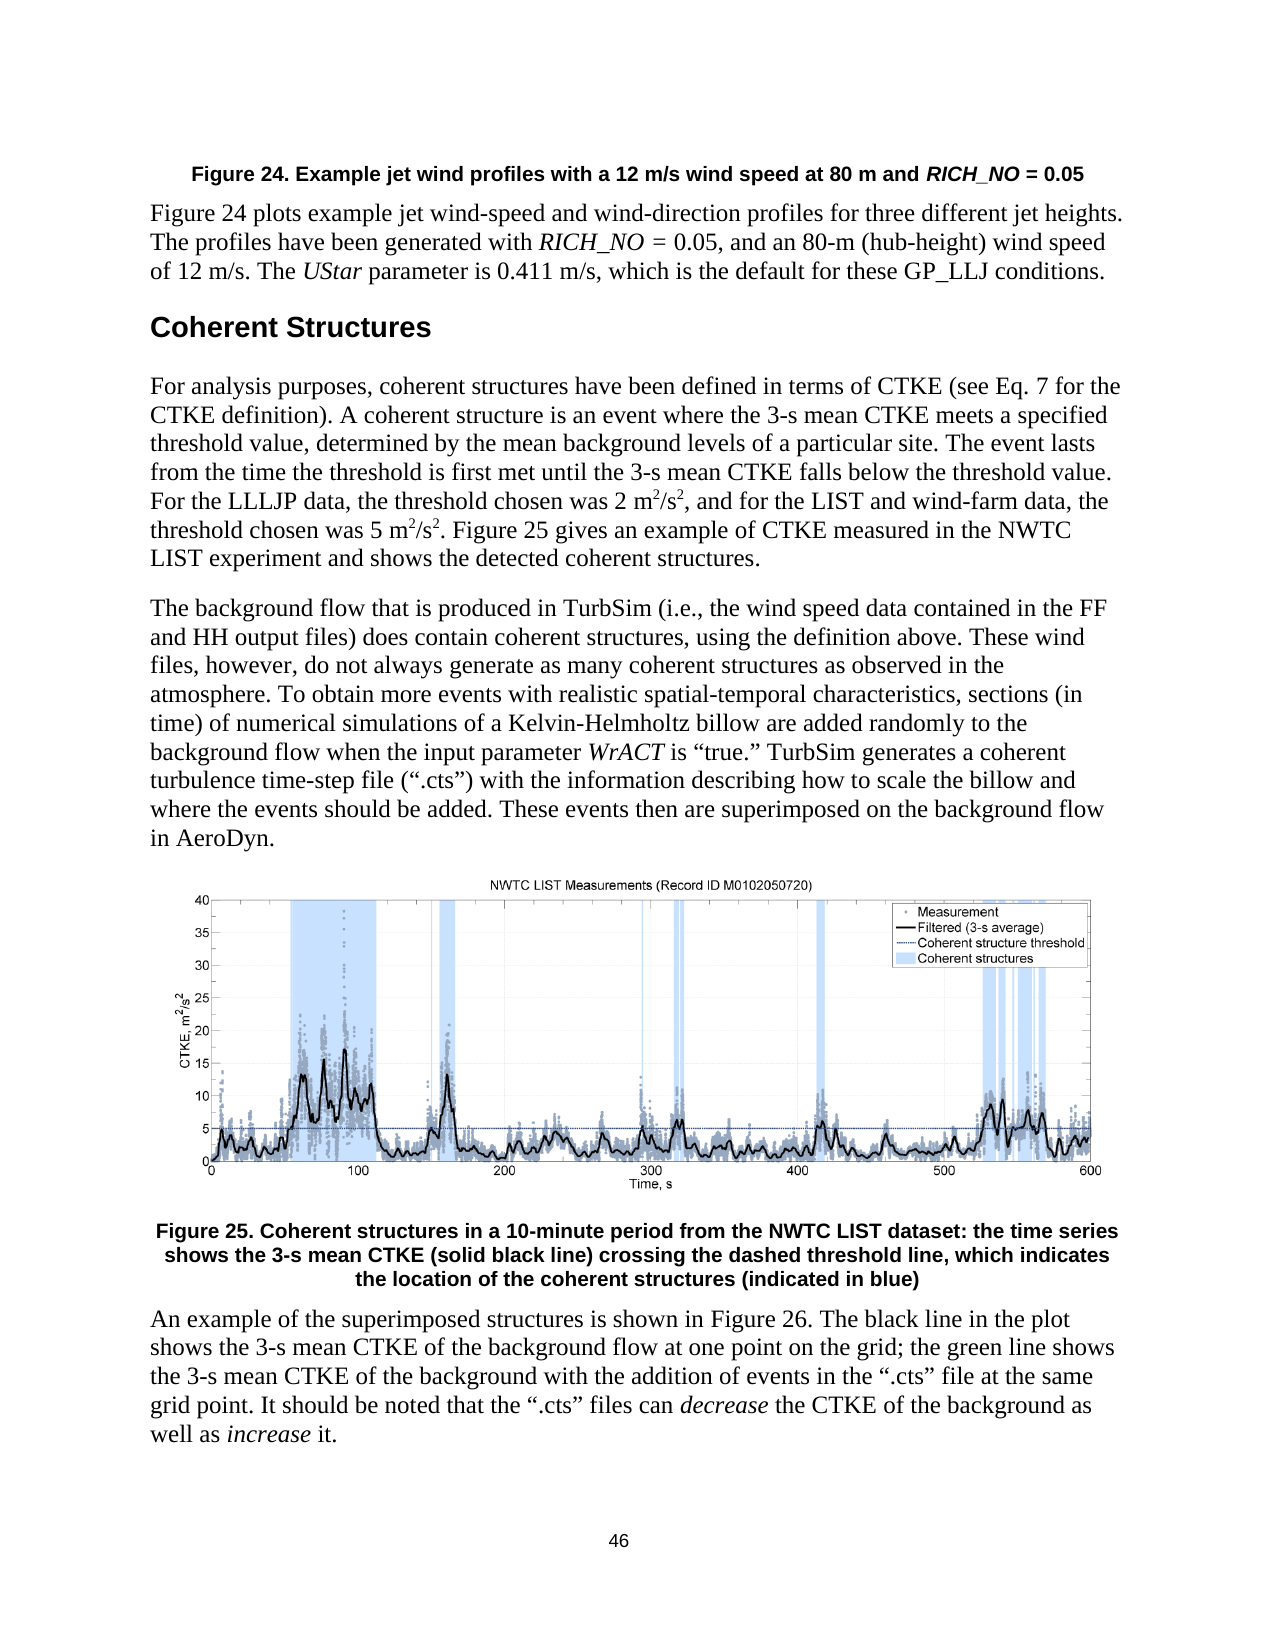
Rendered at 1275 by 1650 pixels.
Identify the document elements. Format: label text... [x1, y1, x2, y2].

text Figure 24 plots example jet wind-speed and wind-direction profiles for three different jet heights. The profiles have been generated with RICH_NO = 0.05, and an 80-m (hub-height) wind speed of 12 m/s. The UStar parameter is 0.411 m/s, which is the default for these GP_LLJ conditions. [150, 198, 1125, 284]
picture [168, 872, 1107, 1199]
text The background flow that is produced in TurbSim (i.e., the wind speed data contained in the FF and HH output files) does contain coherent structures, using the definition above. These wind files, however, do not always generate as many coherent structures as observed in the atmosphere. To obtain more events with realistic spatial-temporal characteristics, sections (in time) of numerical simulations of a Kelvin-Helmholtz billow are added randomly to the background flow when the input parameter WrACT is “true.” TurbSim generates a coherent turbulence time-step file (“.cts”) with the information describing how to scale the billow and where the events should be added. These events then are superimposed on the background flow in AeroDyn. [150, 593, 1125, 852]
text Coherent Structures [150, 309, 1125, 343]
text An example of the superimposed structures is shown in Figure 26. The black line in the plot shows the 3-s mean CTKE of the background flow at one point on the grid; the green line shows the 3-s mean CTKE of the background with the addition of events in the “.cts” file at the same grid point. It should be noted that the “.cts” files can decrease the CTKE of the background as well as increase it. [150, 1304, 1125, 1447]
text For analysis purposes, coherent structures have been defined in terms of CTKE (see Eq. (7) for the CTKE definition). A coherent structure is an event where the 3-s mean CTKE meets a specified threshold value, determined by the mean background levels of a particular site. The event lasts from the time the threshold is first met until the 3-s mean CTKE falls below the threshold value. For the LLLJP data, the threshold chosen was 2 m2/s2, and for the LIST and wind-farm data, the threshold chosen was 5 m2/s2. Figure 25 gives an example of CTKE measured in the NWTC LIST experiment and shows the detected coherent structures. [150, 371, 1125, 572]
